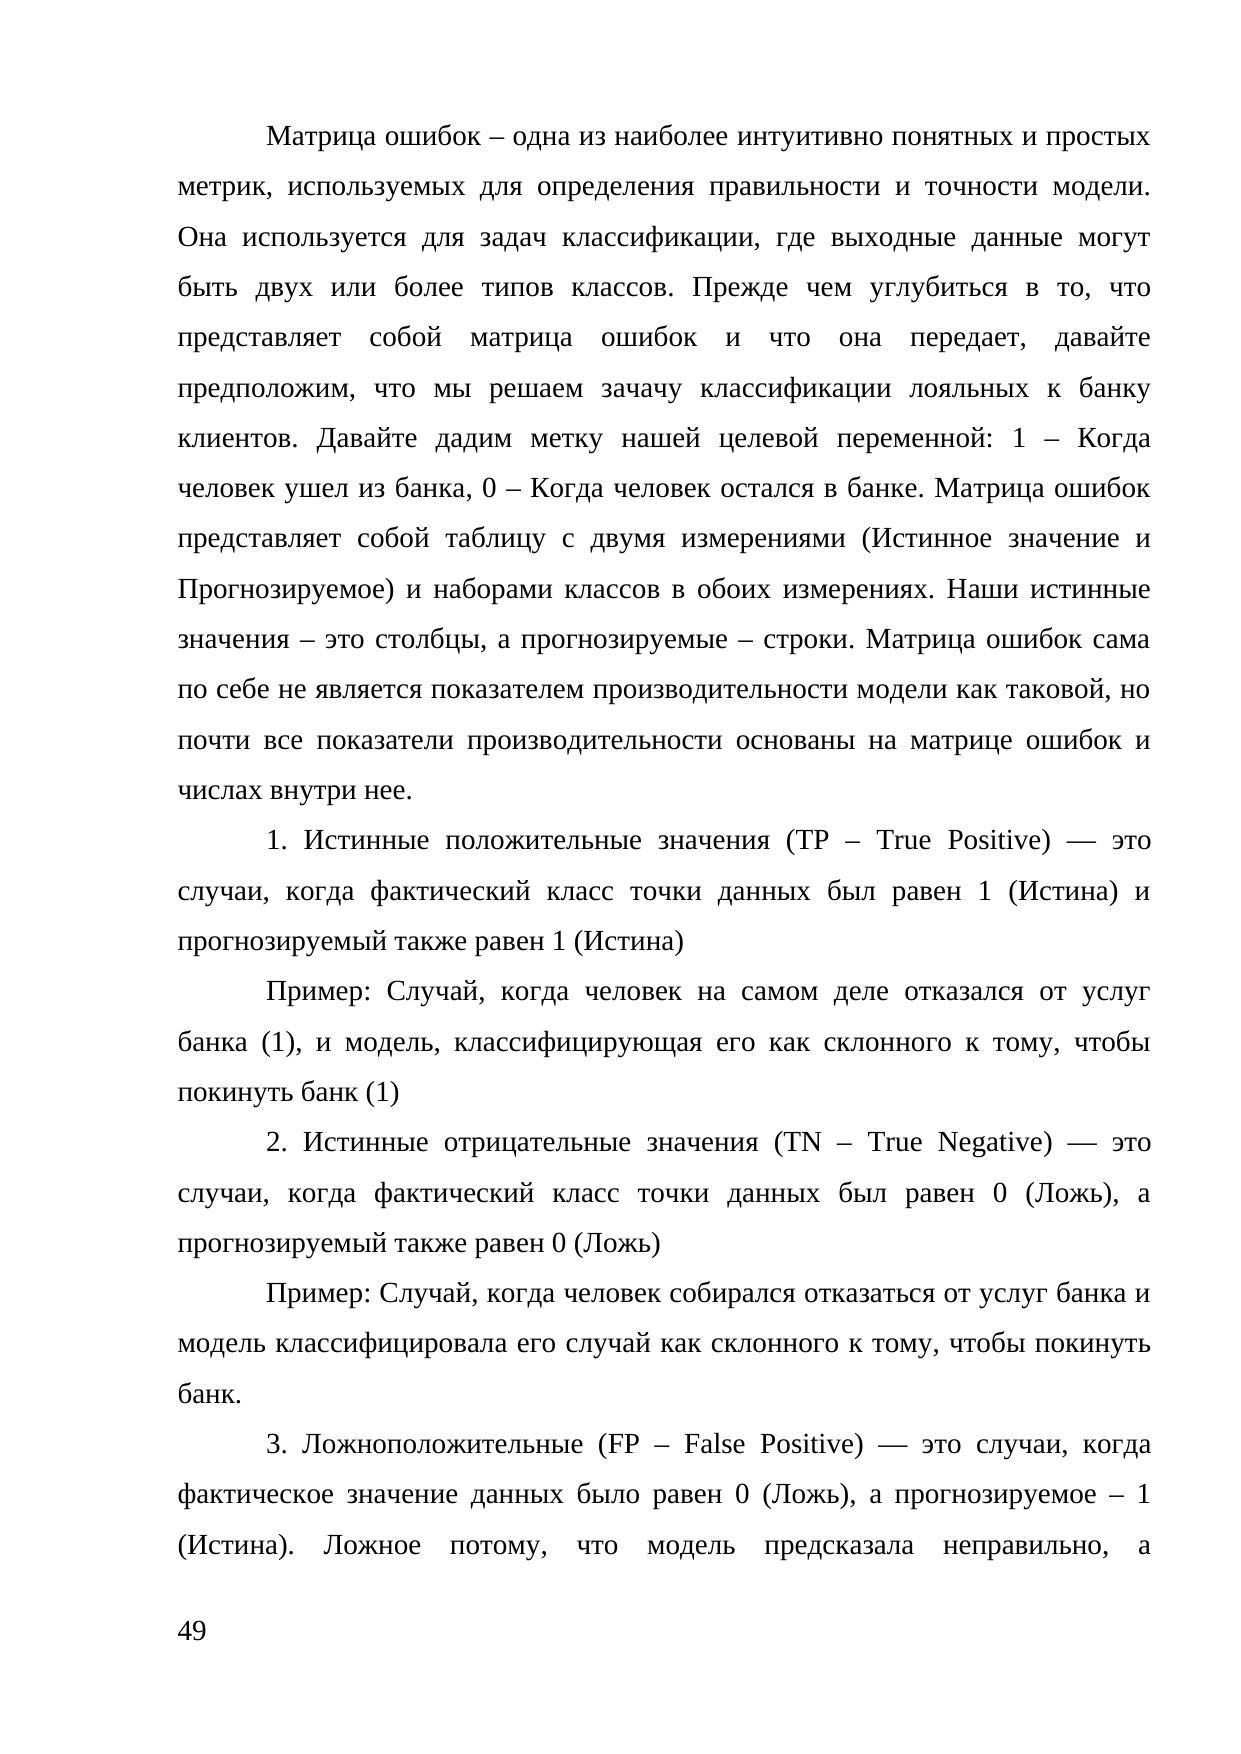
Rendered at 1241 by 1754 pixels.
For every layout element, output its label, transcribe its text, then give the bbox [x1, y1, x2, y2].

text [177, 1426, 1152, 1560]
text 1. Истинные положительные значения (TP – True Positive) — это случаи, когда фактический класс точки данных был равен 1 (Истина) и прогнозируемый также равен 1 (Истина) [177, 822, 1152, 957]
text Пример: Случай, когда человек собирался отказаться от услуг банка и модель классифицировала его случай как склонного к тому, чтобы покинуть банк. [177, 1275, 1152, 1409]
text Пример: Случай, когда человек на самом деле отказался от услуг банка (1), и модель, классифицирующая его как склонного к тому, чтобы покинуть банк (1) [177, 973, 1152, 1108]
text Матрица ошибок – одна из наиболее интуитивно понятных и простых метрик, используемых для определения правильности и точности модели. Она используется для задач классификации, где выходные данные могут быть двух или более типов классов. Прежде чем углубиться в то, что представляет собой матрица ошибок и что она передает, давайте предположим, что мы решаем зачачу классификации лояльных к банку клиентов. Давайте дадим метку нашей целевой переменной: 1 – Когда человек ушел из банка, 0 – Когда человек остался в банке. Матрица ошибок представляет собой таблицу с двумя измерениями (Истинное значение и Прогнозируемое) и наборами классов в обоих измерениях. Наши истинные значения – это столбцы, а прогнозируемые – строки. Матрица ошибок сама по себе не является показателем производительности модели как таковой, но почти все показатели производительности основаны на матрице ошибок и числах внутри нее. [177, 118, 1152, 806]
text 2. Истинные отрицательные значения (TN – True Negative) — это случаи, когда фактический класс точки данных был равен 0 (Ложь), а прогнозируемый также равен 0 (Ложь) [177, 1124, 1152, 1258]
